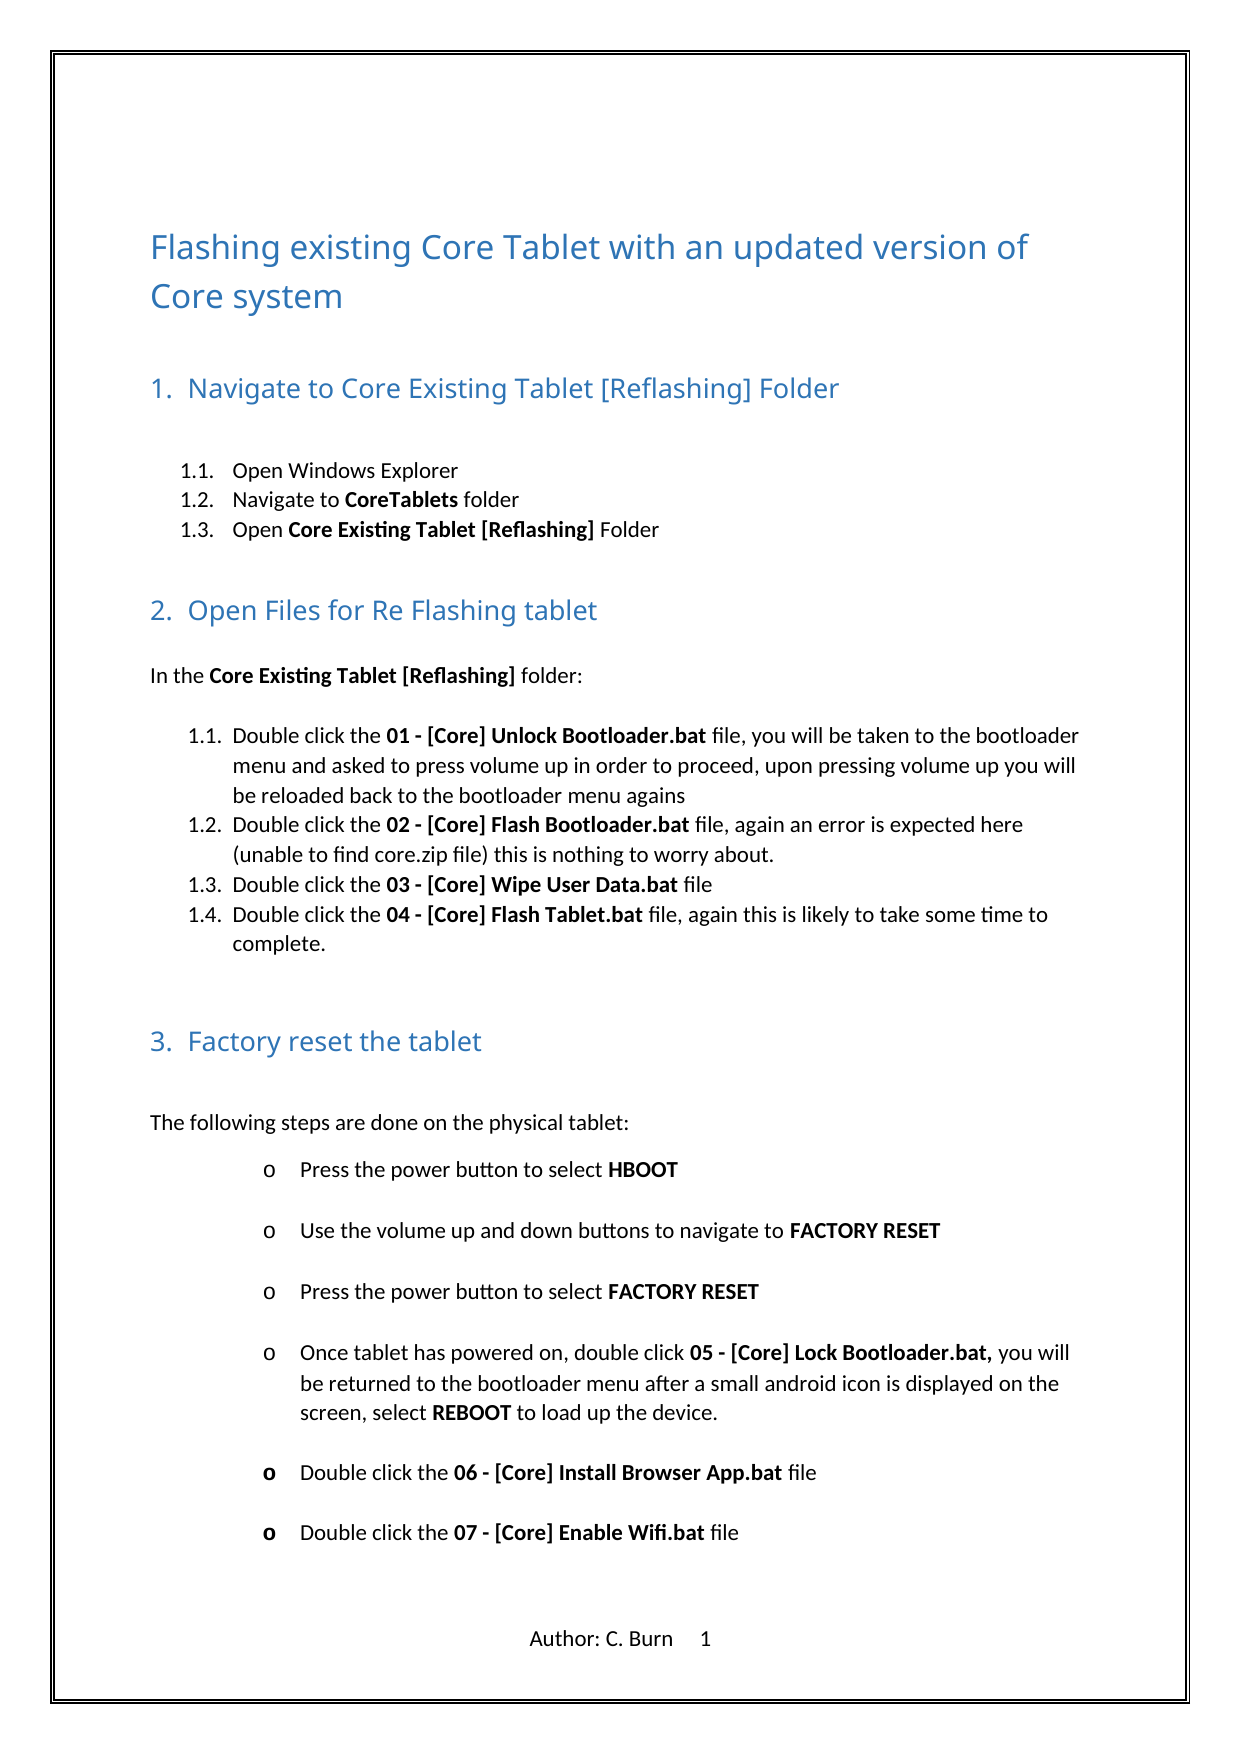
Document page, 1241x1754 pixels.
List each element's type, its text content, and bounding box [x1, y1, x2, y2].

list Double click the 07 - [Core] Enable Wifi.bat file [262, 1518, 1090, 1577]
list Double click the 03 - [Core] Wipe User Data.bat file [187, 870, 1090, 898]
list Double click the 02 - [Core] Flash Bootloader.bat file, again an error is expected here (unable to find core.zip file) this is nothing to worry about. [187, 811, 1090, 868]
list Double click the 04 - [Core] Flash Tablet.bat file, again this is likely to take some time to complete. [187, 900, 1090, 957]
subtitle Factory reset the tablet [150, 1023, 1090, 1059]
list Press the power button to select HBOOT [262, 1155, 1090, 1184]
list Double click the 01 - [Core] Unlock Bootloader.bat file, you will be taken to the bootloader menu and asked to press volume up in order to proceed, upon pressing volume up you will be reloaded back to the bootloader menu agains [187, 722, 1090, 809]
text The following steps are done on the physical tablet: [150, 1108, 1090, 1137]
list Open Core Existing Tablet [Reflashing] Folder [179, 515, 1090, 543]
list Use the volume up and down buttons to navigate to FACTORY RESET [262, 1216, 1090, 1246]
list Open Windows Explorer [179, 456, 1090, 484]
list Double click the 06 - [Core] Install Browser App.bat file [262, 1458, 1090, 1517]
subtitle Navigate to Core Existing Tablet [Reflashing] Folder [150, 370, 1090, 407]
subtitle Flashing existing Core Tablet with an updated version of Core system [150, 224, 1090, 318]
text In the Core Existing Tablet [Reflashing] folder: [150, 661, 1090, 689]
list Once tablet has powered on, double click 05 - [Core] Lock Bootloader.bat, you will be returned to the bootloader menu after a small android icon is displayed on the screen, select REBOOT to load up the device. [262, 1338, 1090, 1456]
list Navigate to CoreTablets folder [179, 486, 1090, 514]
list Press the power button to select FACTORY RESET [262, 1277, 1090, 1336]
subtitle Open Files for Re Flashing tablet [150, 592, 1090, 629]
